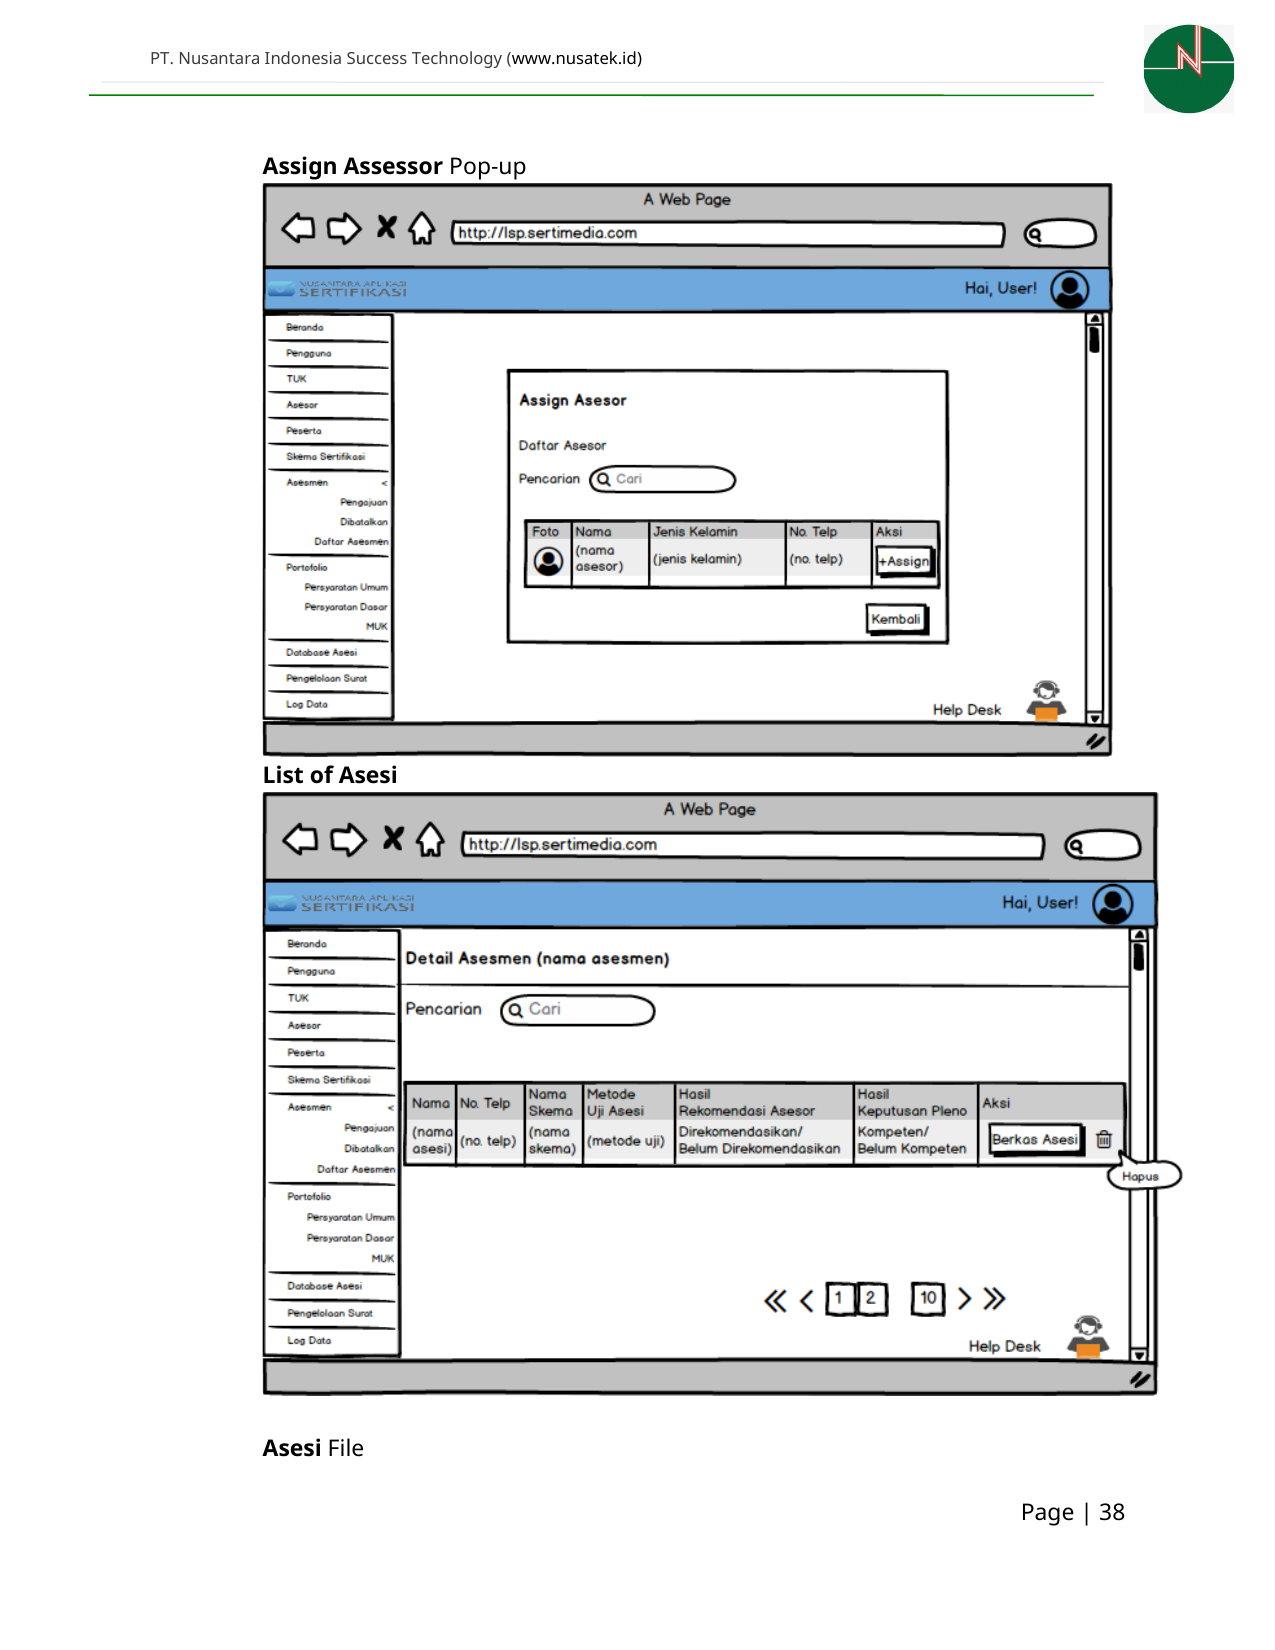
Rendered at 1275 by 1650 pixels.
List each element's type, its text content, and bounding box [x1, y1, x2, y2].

list Asesi File [262, 1432, 1125, 1463]
picture [262, 183, 1113, 757]
picture [1143, 23, 1235, 114]
list List of Asesi [262, 759, 1125, 790]
picture [262, 792, 1183, 1396]
list Assign Assessor Pop-up [262, 150, 1125, 181]
